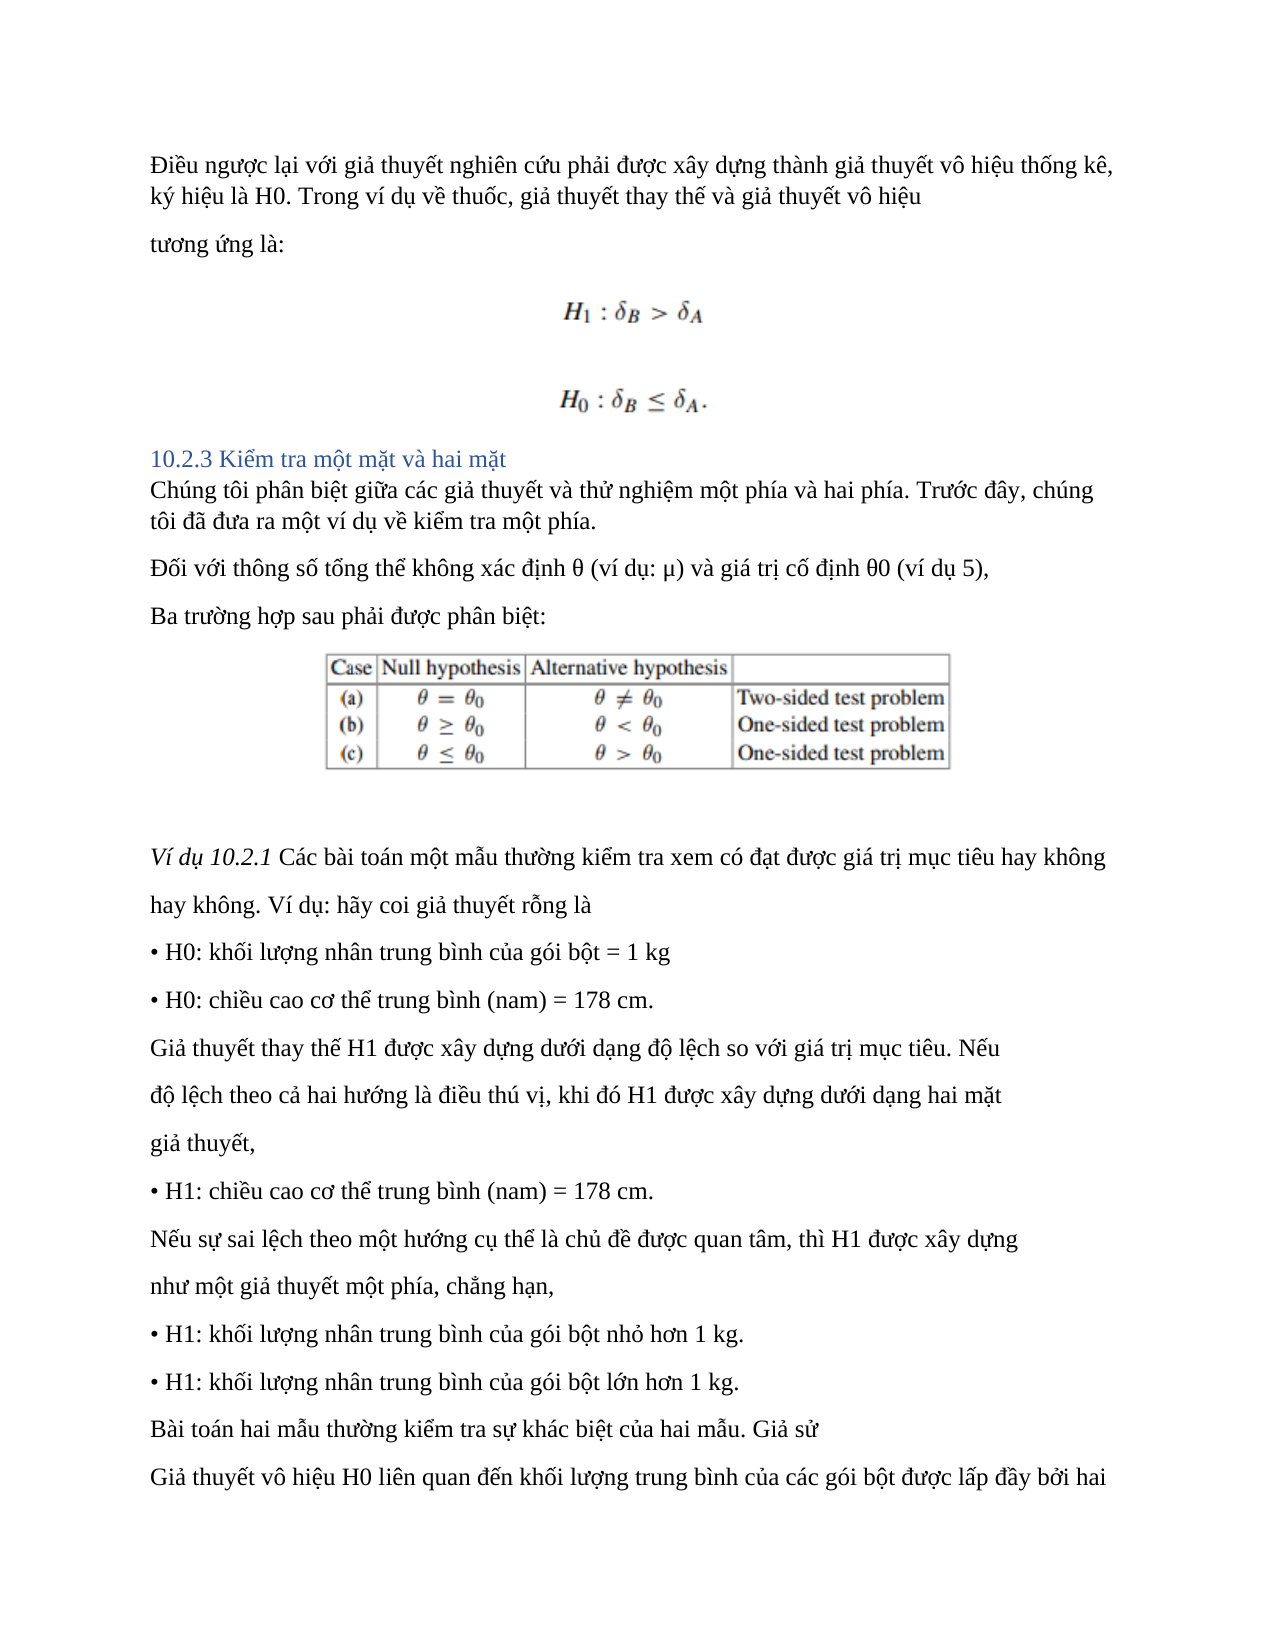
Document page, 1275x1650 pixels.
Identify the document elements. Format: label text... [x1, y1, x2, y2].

text • H1: khối lượng nhân trung bình của gói bột nhỏ hơn 1 kg. [150, 1319, 1125, 1348]
text tương ứng là: [150, 229, 1125, 257]
text Chúng tôi phân biệt giữa các giả thuyết và thử nghiệm một phía và hai phía. Trước đây, chúng tôi đã đưa ra một ví dụ về kiểm tra một phía. [150, 475, 1125, 534]
text giả thuyết, [150, 1128, 1125, 1157]
text độ lệch theo cả hai hướng là điều thú vị, khi đó H1 được xây dựng dưới dạng hai mặt [150, 1081, 1125, 1109]
text Điều ngược lại với giả thuyết nghiên cứu phải được xây dựng thành giả thuyết vô hiệu thống kê, ký hiệu là H0. Trong ví dụ về thuốc, giả thuyết thay thế và giả thuyết vô hiệu [150, 150, 1125, 210]
subtitle 10.2.3 Kiểm tra một mặt và hai mặt [150, 444, 1125, 472]
text Ví dụ 10.2.1 Các bài toán một mẫu thường kiểm tra xem có đạt được giá trị mục tiêu hay không [150, 842, 1125, 871]
text như một giả thuyết một phía, chẳng hạn, [150, 1271, 1125, 1300]
text Bài toán hai mẫu thường kiểm tra sự khác biệt của hai mẫu. Giả sử [150, 1414, 1125, 1443]
text Giả thuyết vô hiệu H0 liên quan đến khối lượng trung bình của các gói bột được lấp đầy bởi hai [150, 1462, 1125, 1491]
text hay không. Ví dụ: hãy coi giả thuyết rỗng là [150, 890, 1125, 918]
text Đối với thông số tổng thể không xác định θ (ví dụ: μ) và giá trị cố định θ0 (ví dụ 5), [150, 553, 1125, 582]
text Nếu sự sai lệch theo một hướng cụ thể là chủ đề được quan tâm, thì H1 được xây dựng [150, 1224, 1125, 1252]
text • H1: chiều cao cơ thể trung bình (nam) = 178 cm. [150, 1176, 1125, 1205]
picture [522, 276, 753, 425]
text • H1: khối lượng nhân trung bình của gói bột lớn hơn 1 kg. [150, 1367, 1125, 1396]
picture [317, 648, 958, 776]
text • H0: khối lượng nhân trung bình của gói bột = 1 kg [150, 937, 1125, 966]
text Ba trường hợp sau phải được phân biệt: [150, 601, 1125, 630]
text Giả thuyết thay thế H1 được xây dựng dưới dạng độ lệch so với giá trị mục tiêu. Nếu [150, 1033, 1125, 1062]
text • H0: chiều cao cơ thể trung bình (nam) = 178 cm. [150, 985, 1125, 1014]
